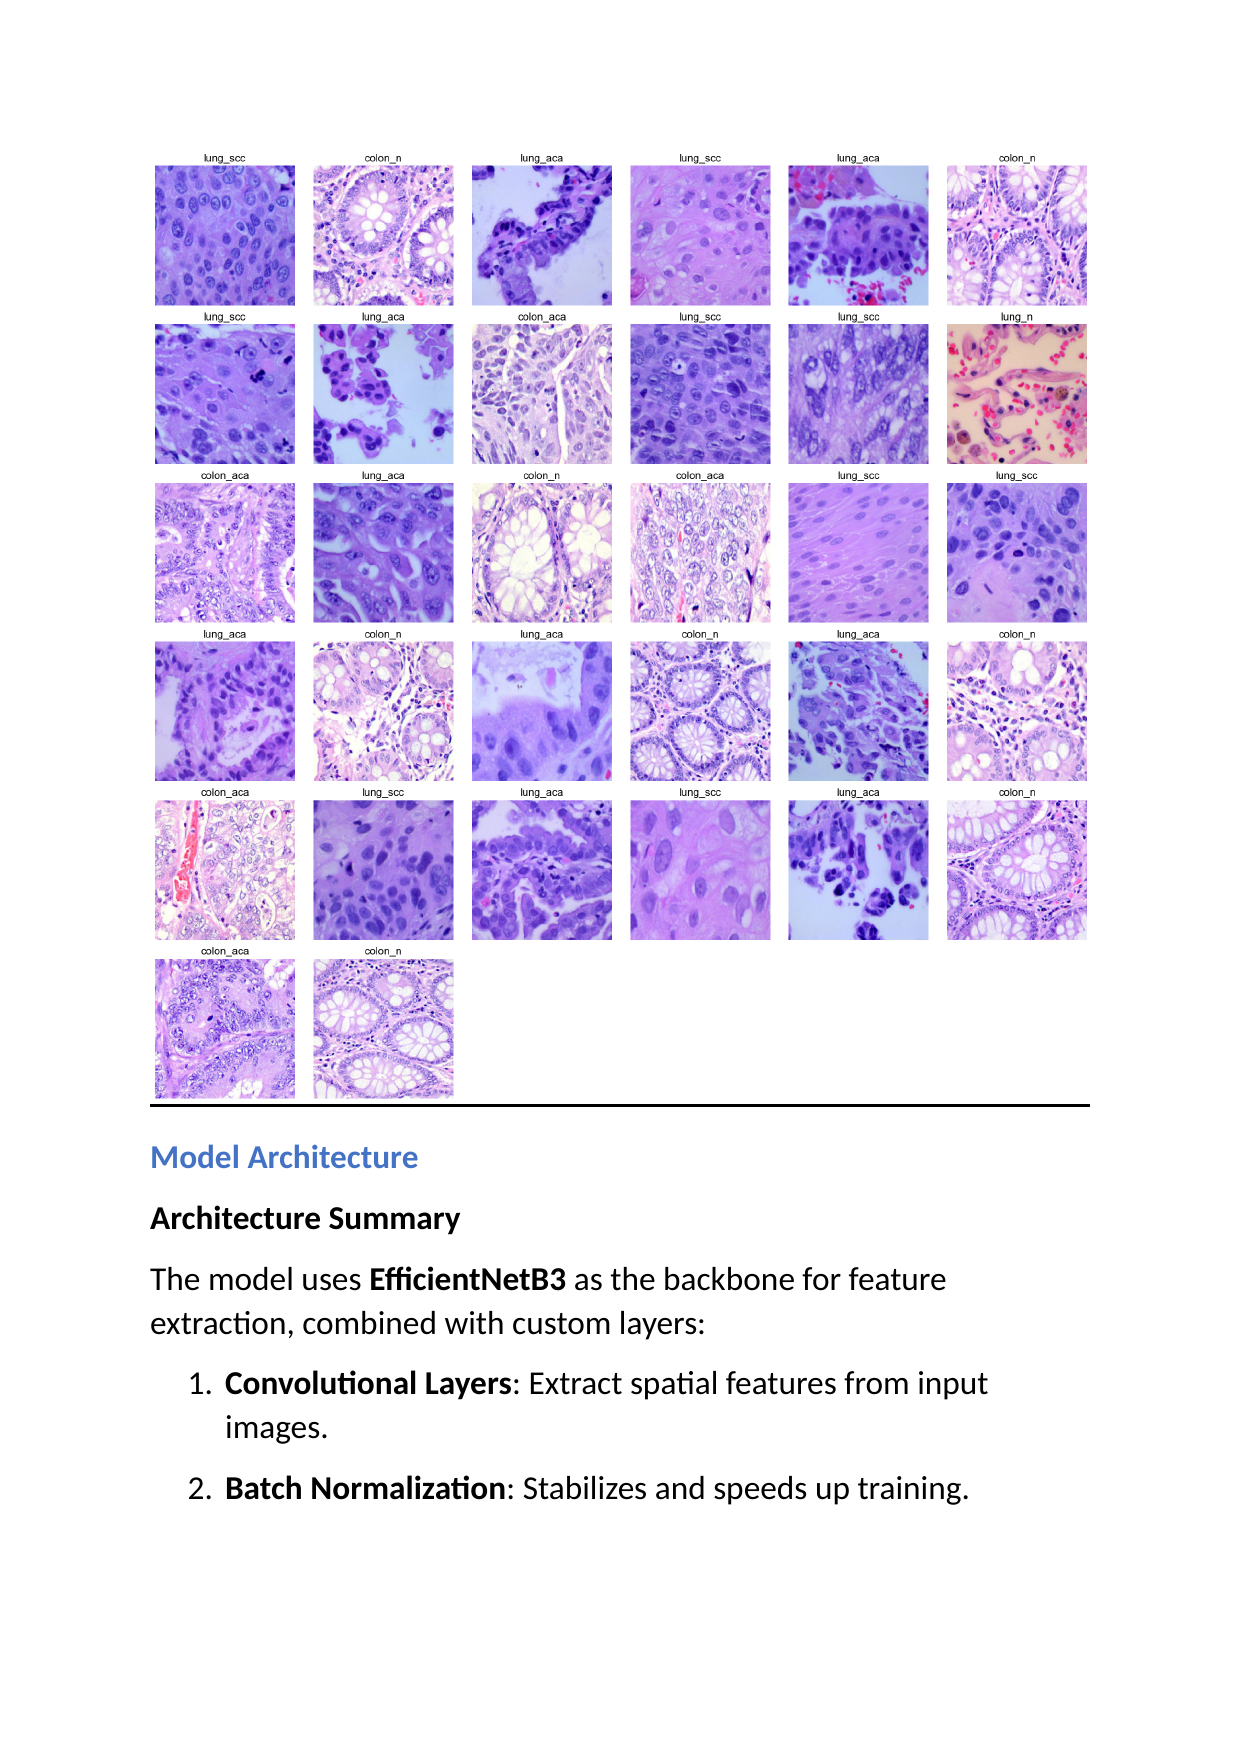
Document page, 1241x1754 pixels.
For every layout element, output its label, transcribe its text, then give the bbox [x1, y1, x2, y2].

list Batch Normalization: Stabilizes and speeds up training. [187, 1467, 1090, 1508]
list Convolutional Layers: Extract spatial features from input images. [187, 1362, 1090, 1447]
text Architecture Summary [150, 1197, 1090, 1238]
text The model uses EfficientNetB3 as the backbone for feature extraction, combined with custom layers: [150, 1258, 1090, 1342]
text Model Architecture [150, 1137, 1090, 1177]
picture [150, 150, 1091, 1103]
